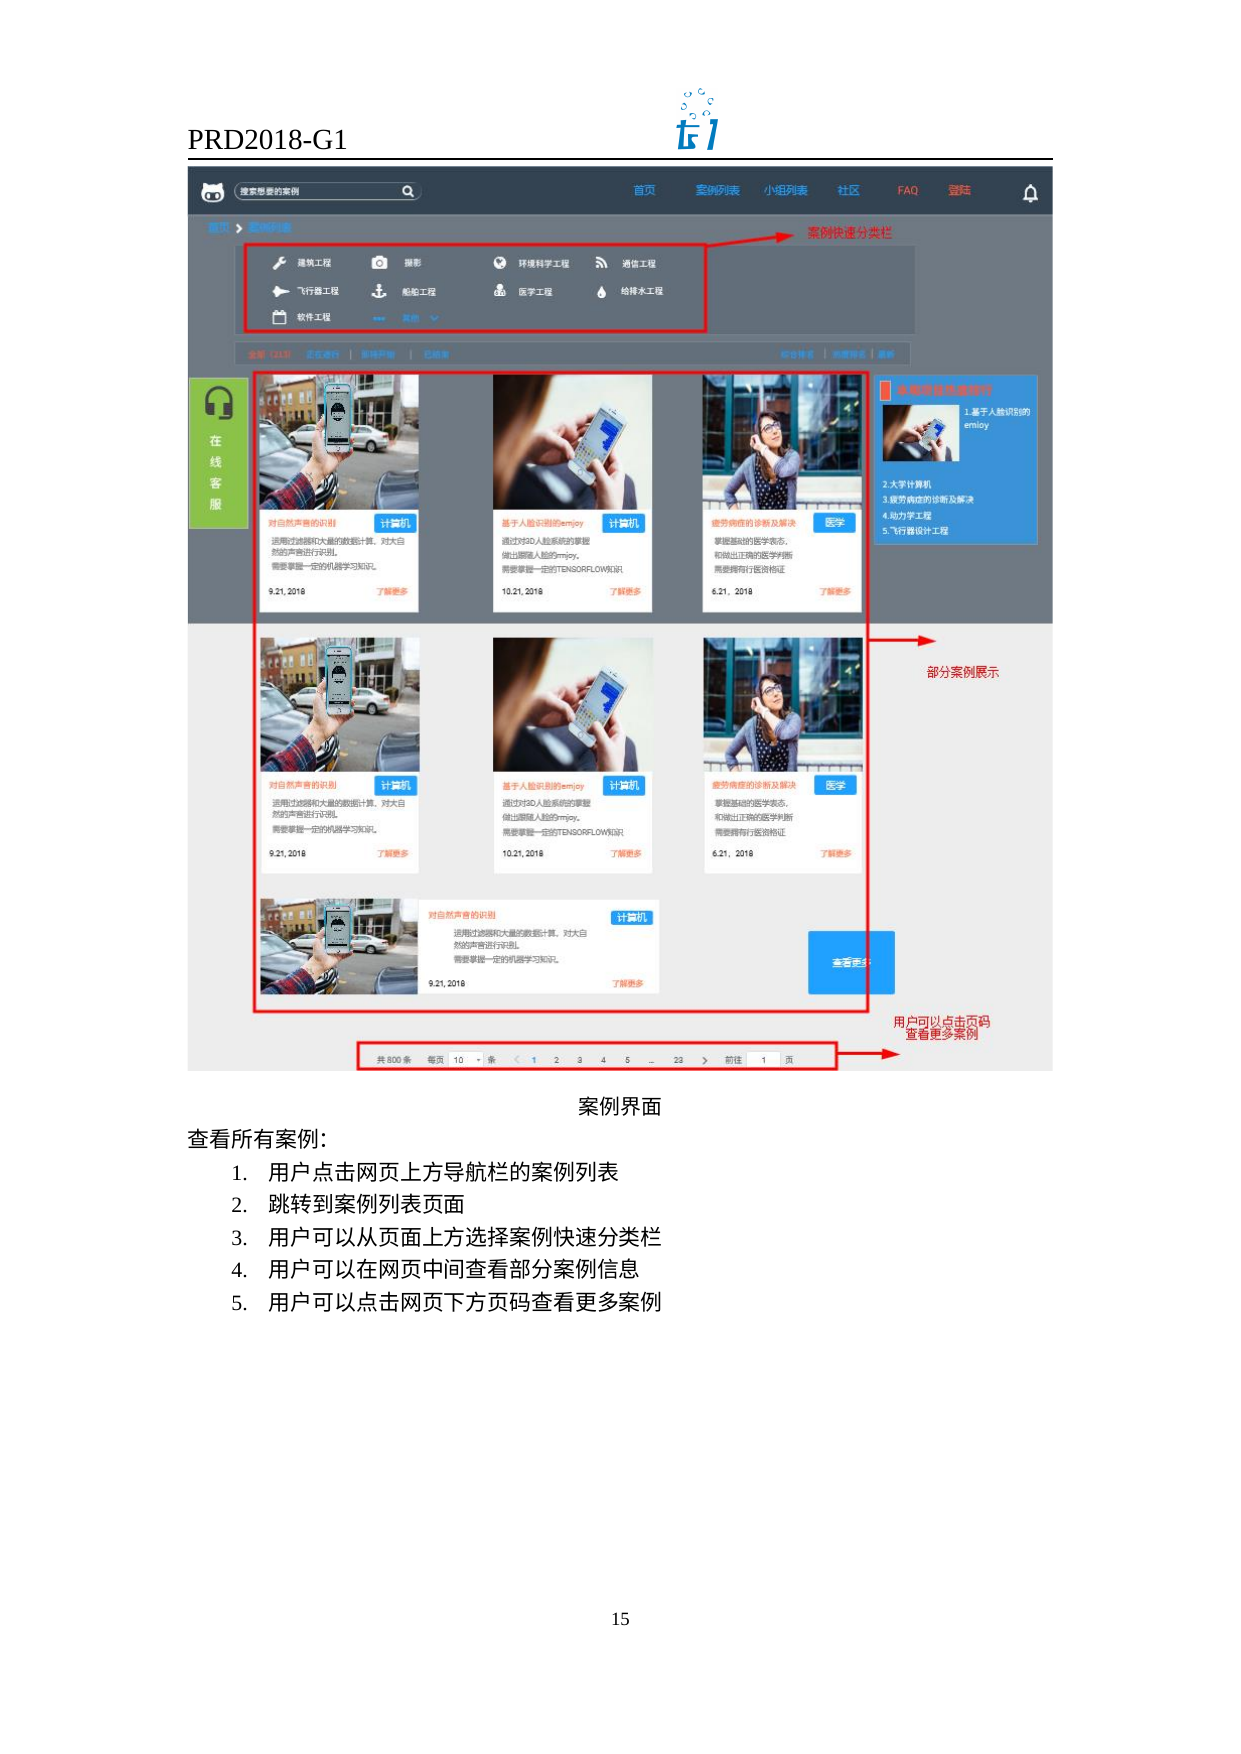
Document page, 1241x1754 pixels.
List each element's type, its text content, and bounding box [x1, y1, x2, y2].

picture [187, 166, 1053, 1071]
list 跳转到案例列表页面 [231, 1187, 1053, 1219]
list 用户可以从页面上方选择案例快速分类栏 [231, 1219, 1053, 1252]
list 用户点击网页上方导航栏的案例列表 [231, 1154, 1053, 1187]
text 查看所有案例： [187, 1122, 1053, 1154]
list 用户可以点击网页下方页码查看更多案例 [231, 1284, 1053, 1317]
picture [676, 88, 719, 150]
text 案例界面 [187, 1089, 1053, 1122]
list 用户可以在网页中间查看部分案例信息 [231, 1252, 1053, 1284]
